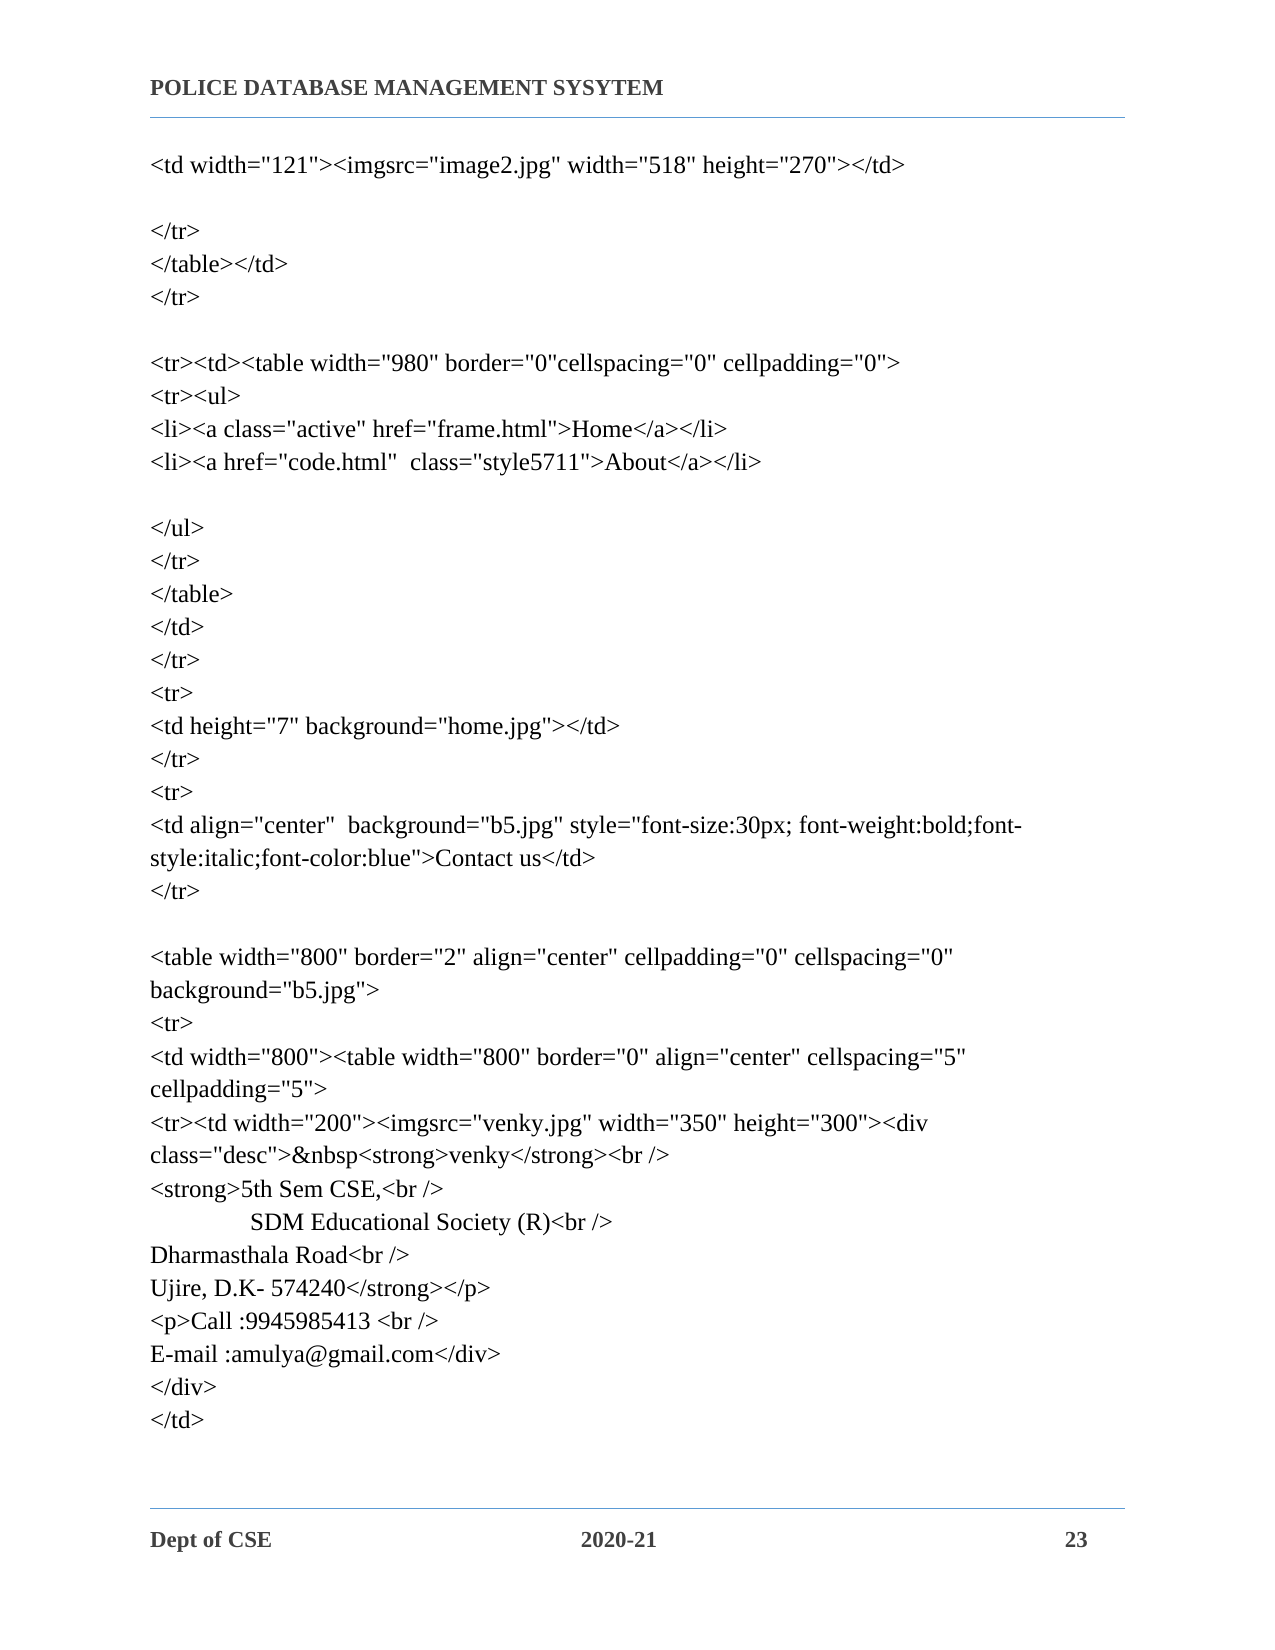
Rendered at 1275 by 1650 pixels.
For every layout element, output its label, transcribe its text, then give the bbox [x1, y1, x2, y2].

text <tr><ul> [150, 381, 1125, 410]
text </tr> [150, 216, 1125, 245]
text <p>Call :9945985413 <br /> [150, 1306, 1125, 1334]
text </div> [150, 1372, 1125, 1401]
text </tr> [150, 876, 1125, 905]
text </tr> [150, 282, 1125, 311]
text <tr> [150, 1008, 1125, 1037]
text <li><a href="code.html" class="style5711">About</a></li> [150, 447, 1125, 476]
text <li><a class="active" href="frame.html">Home</a></li> [150, 414, 1125, 443]
text </table></td> [150, 249, 1125, 278]
text <td height="7" background="home.jpg"></td> [150, 711, 1125, 740]
text E-mail :amulya@gmail.com</div> [150, 1339, 1125, 1367]
text </tr> [150, 546, 1125, 575]
text <tr> [150, 777, 1125, 806]
text Ujire, D.K- 574240</strong></p> [150, 1273, 1125, 1301]
text <tr><td width="200"><imgsrc="venky.jpg" width="350" height="300"><div class="desc">&nbsp<strong>venky</strong><br /> [150, 1108, 1125, 1169]
text </table> [150, 579, 1125, 608]
text <tr><td><table width="980" border="0"cellspacing="0" cellpadding="0"> [150, 348, 1125, 377]
text </td> [150, 1405, 1125, 1433]
text </td> [150, 612, 1125, 641]
text </ul> [150, 513, 1125, 542]
text </tr> [150, 744, 1125, 773]
text <tr> [150, 678, 1125, 707]
text <td width="121"><imgsrc="image2.jpg" width="518" height="270"></td> [150, 150, 1125, 179]
text <table width="800" border="2" align="center" cellpadding="0" cellspacing="0" background="b5.jpg"> [150, 942, 1125, 1004]
text </tr> [150, 645, 1125, 674]
text <td width="800"><table width="800" border="0" align="center" cellspacing="5" cellpadding="5"> [150, 1042, 1125, 1103]
text SDM Educational Society (R)<br /> [150, 1207, 1125, 1235]
text <strong>5th Sem CSE,<br /> [150, 1174, 1125, 1202]
text <td align="center" background="b5.jpg" style="font-size:30px; font-weight:bold;font-style:italic;font-color:blue">Contact us</td> [150, 810, 1125, 872]
text Dharmasthala Road<br /> [150, 1240, 1125, 1268]
